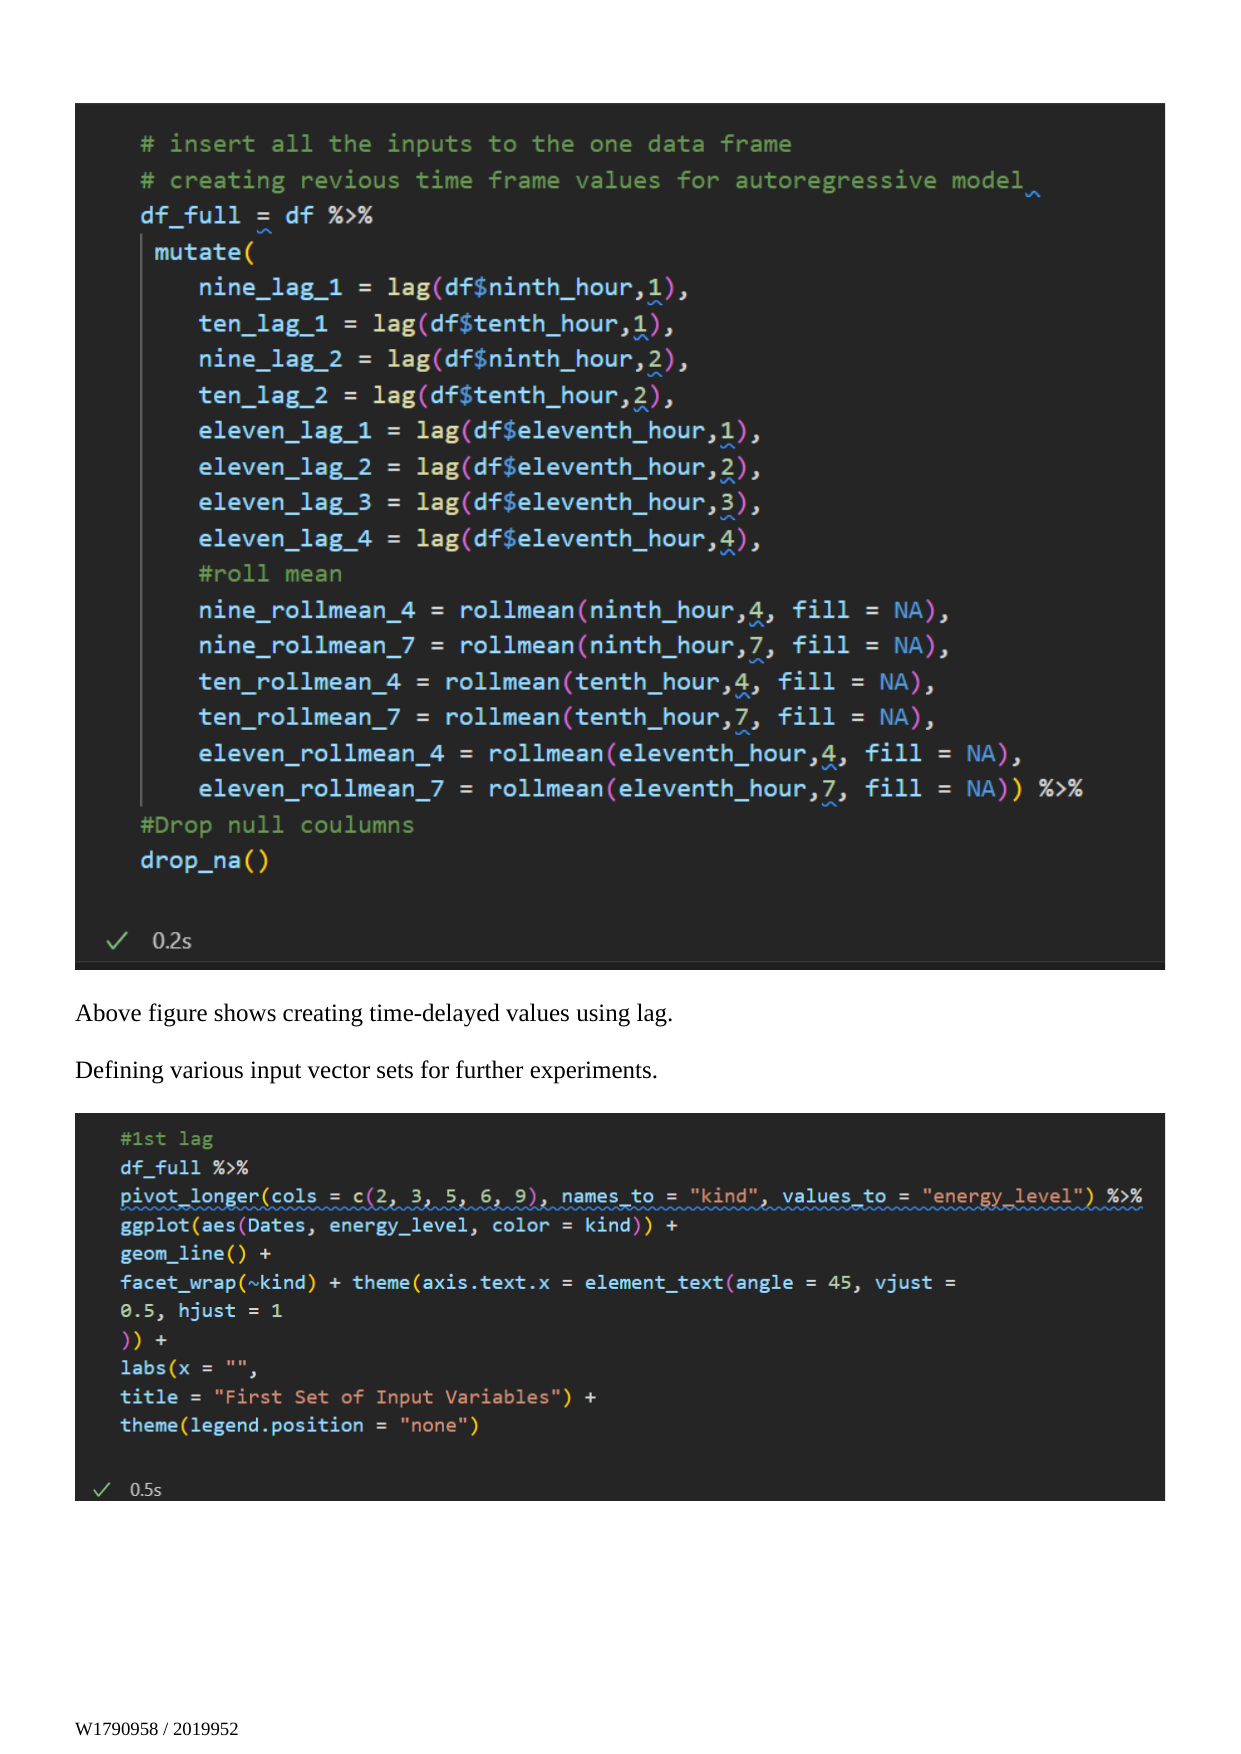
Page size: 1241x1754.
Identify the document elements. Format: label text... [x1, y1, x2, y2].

picture [75, 1113, 1166, 1501]
picture [75, 103, 1166, 970]
text Defining various input vector sets for further experiments. [75, 1056, 1165, 1084]
text Above figure shows creating time-delayed values using lag. [75, 998, 1165, 1027]
